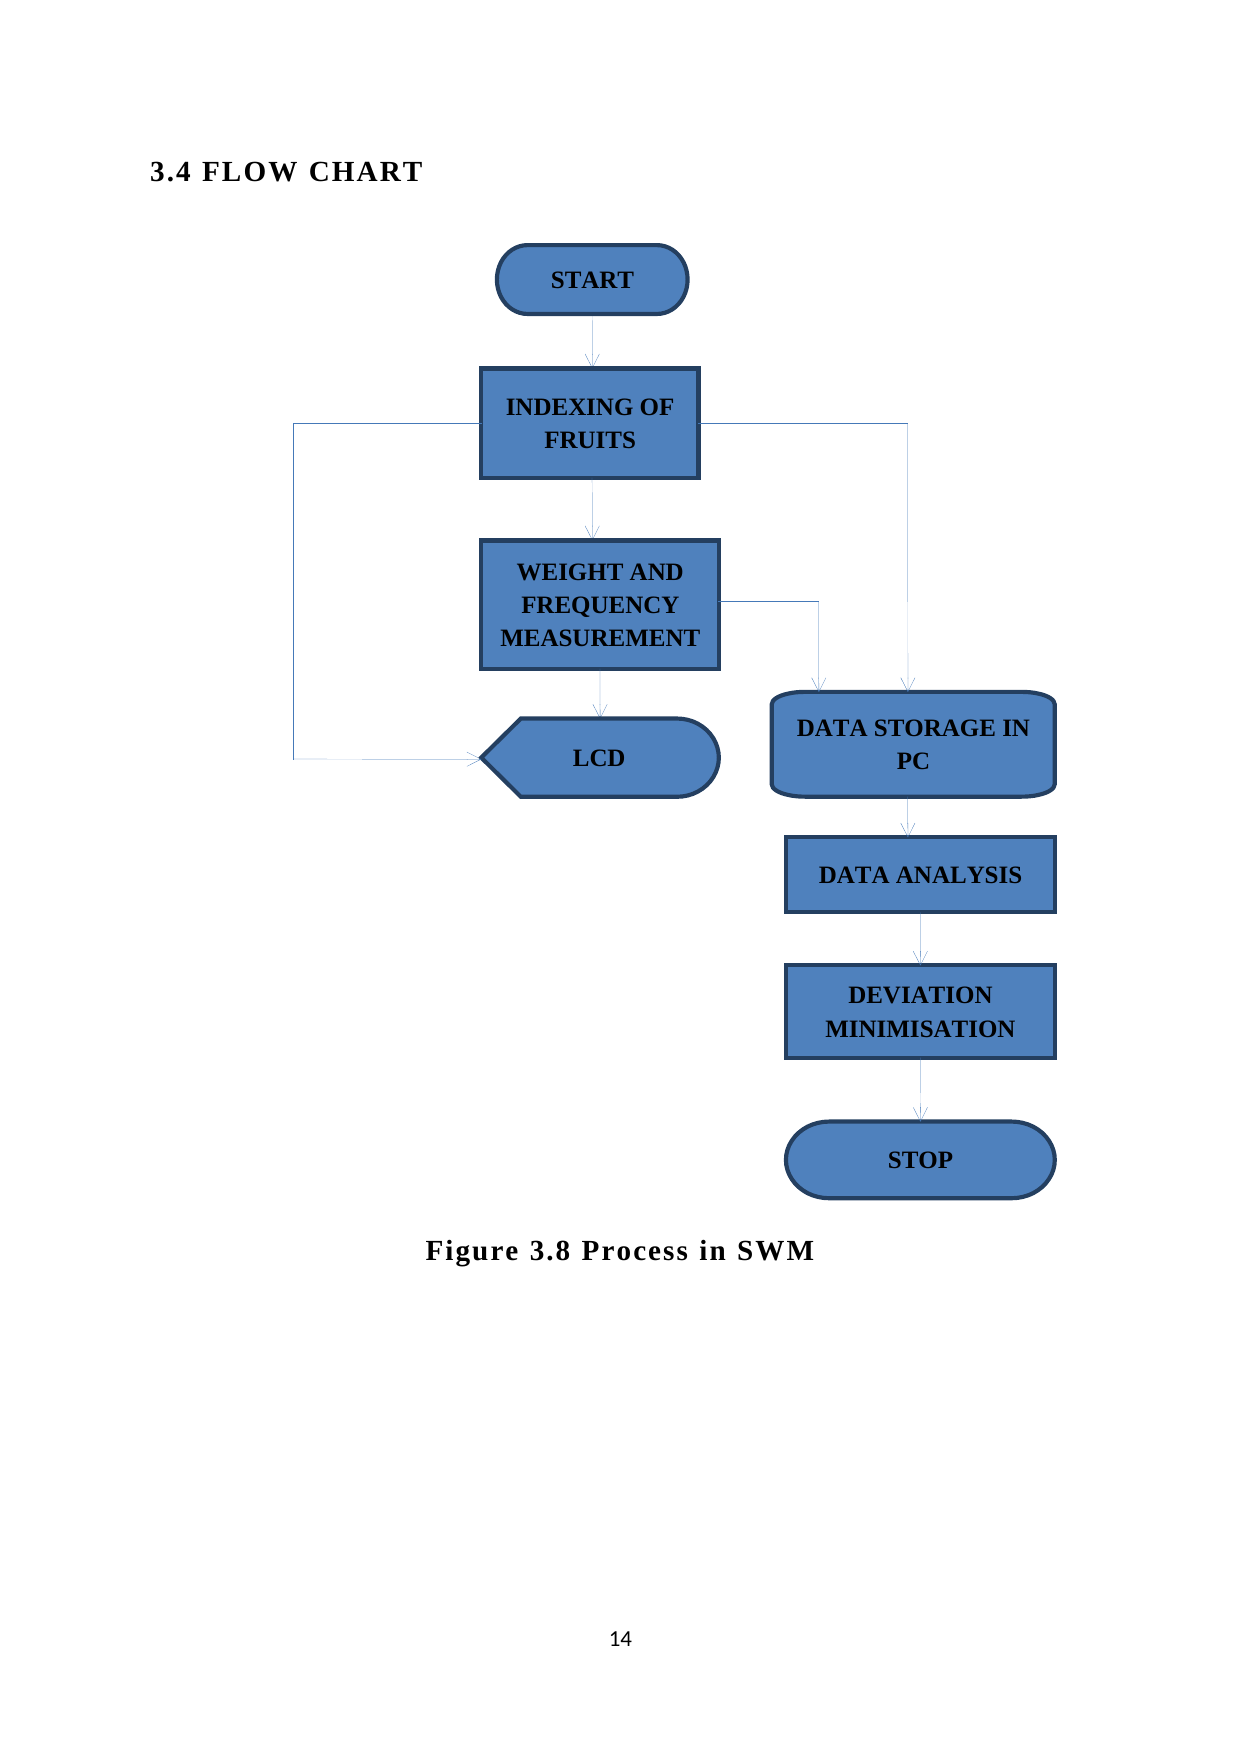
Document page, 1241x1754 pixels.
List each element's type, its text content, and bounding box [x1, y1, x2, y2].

text 3.4 FLOW CHART [150, 154, 1090, 187]
text Figure 3.8 Process in SWM [150, 1233, 1090, 1267]
